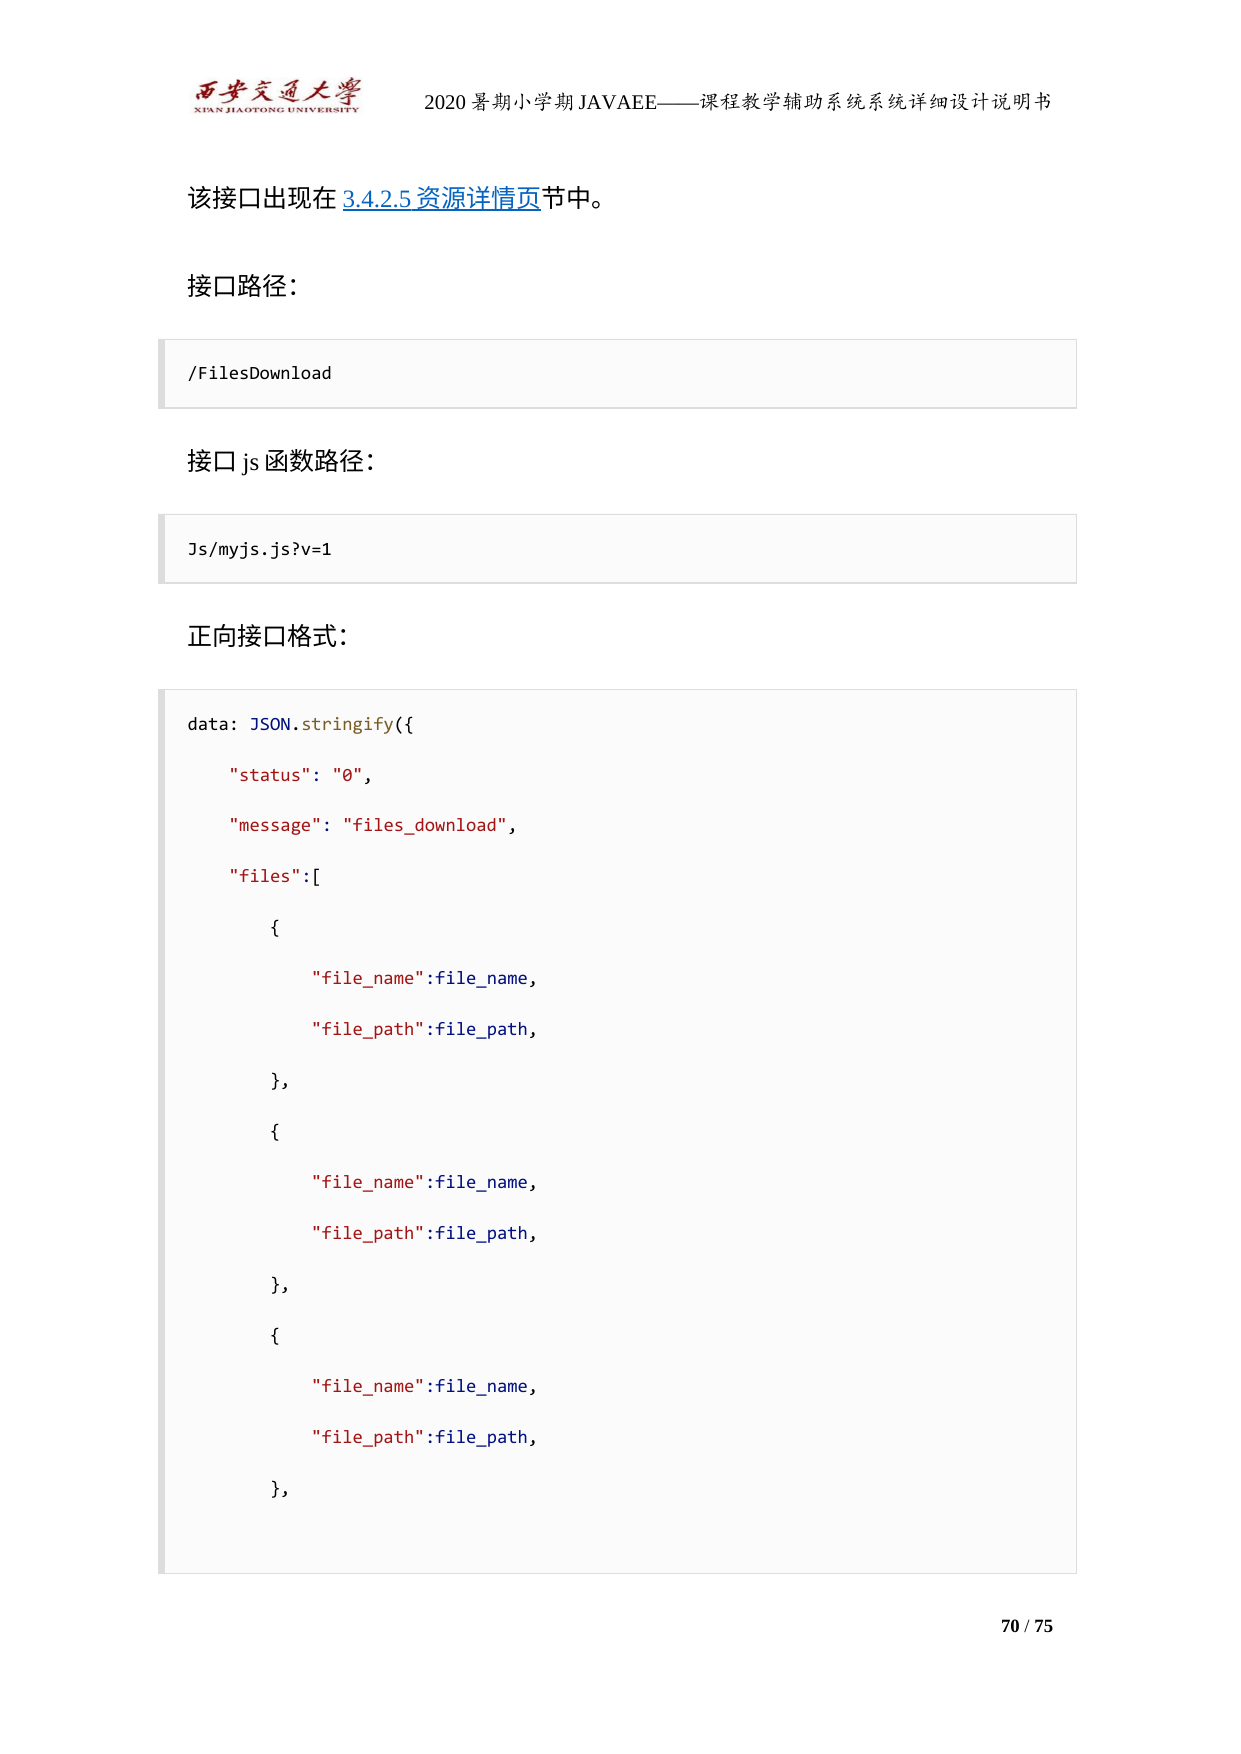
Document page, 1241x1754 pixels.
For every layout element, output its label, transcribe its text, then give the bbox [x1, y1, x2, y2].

text { [165, 1300, 1076, 1351]
text 该接口出现在3.4.2.5资源详情页节中。 [187, 163, 1053, 231]
text /FilesDownload [165, 340, 1076, 407]
text "message": "files_download", [165, 791, 1076, 841]
text Js/myjs.js?v=1 [165, 515, 1076, 582]
text "file_path":file_path, [165, 1198, 1076, 1249]
text "files":[ [165, 841, 1076, 892]
text "file_name":file_name, [165, 1147, 1076, 1198]
picture [189, 77, 364, 114]
text { [165, 892, 1076, 943]
text data: JSON.stringify({ [165, 690, 1076, 739]
text 接口路径： [187, 251, 1053, 319]
text "file_path":file_path, [165, 1402, 1076, 1453]
text }, [165, 1249, 1076, 1300]
text 接口js函数路径： [187, 426, 1053, 494]
text { [165, 1096, 1076, 1147]
text }, [165, 1453, 1076, 1504]
text 正向接口格式： [187, 601, 1053, 669]
text "file_name":file_name, [165, 1351, 1076, 1402]
text }, [165, 1045, 1076, 1096]
text "file_name":file_name, [165, 943, 1076, 994]
text "file_path":file_path, [165, 994, 1076, 1045]
text "status": "0", [165, 739, 1076, 791]
